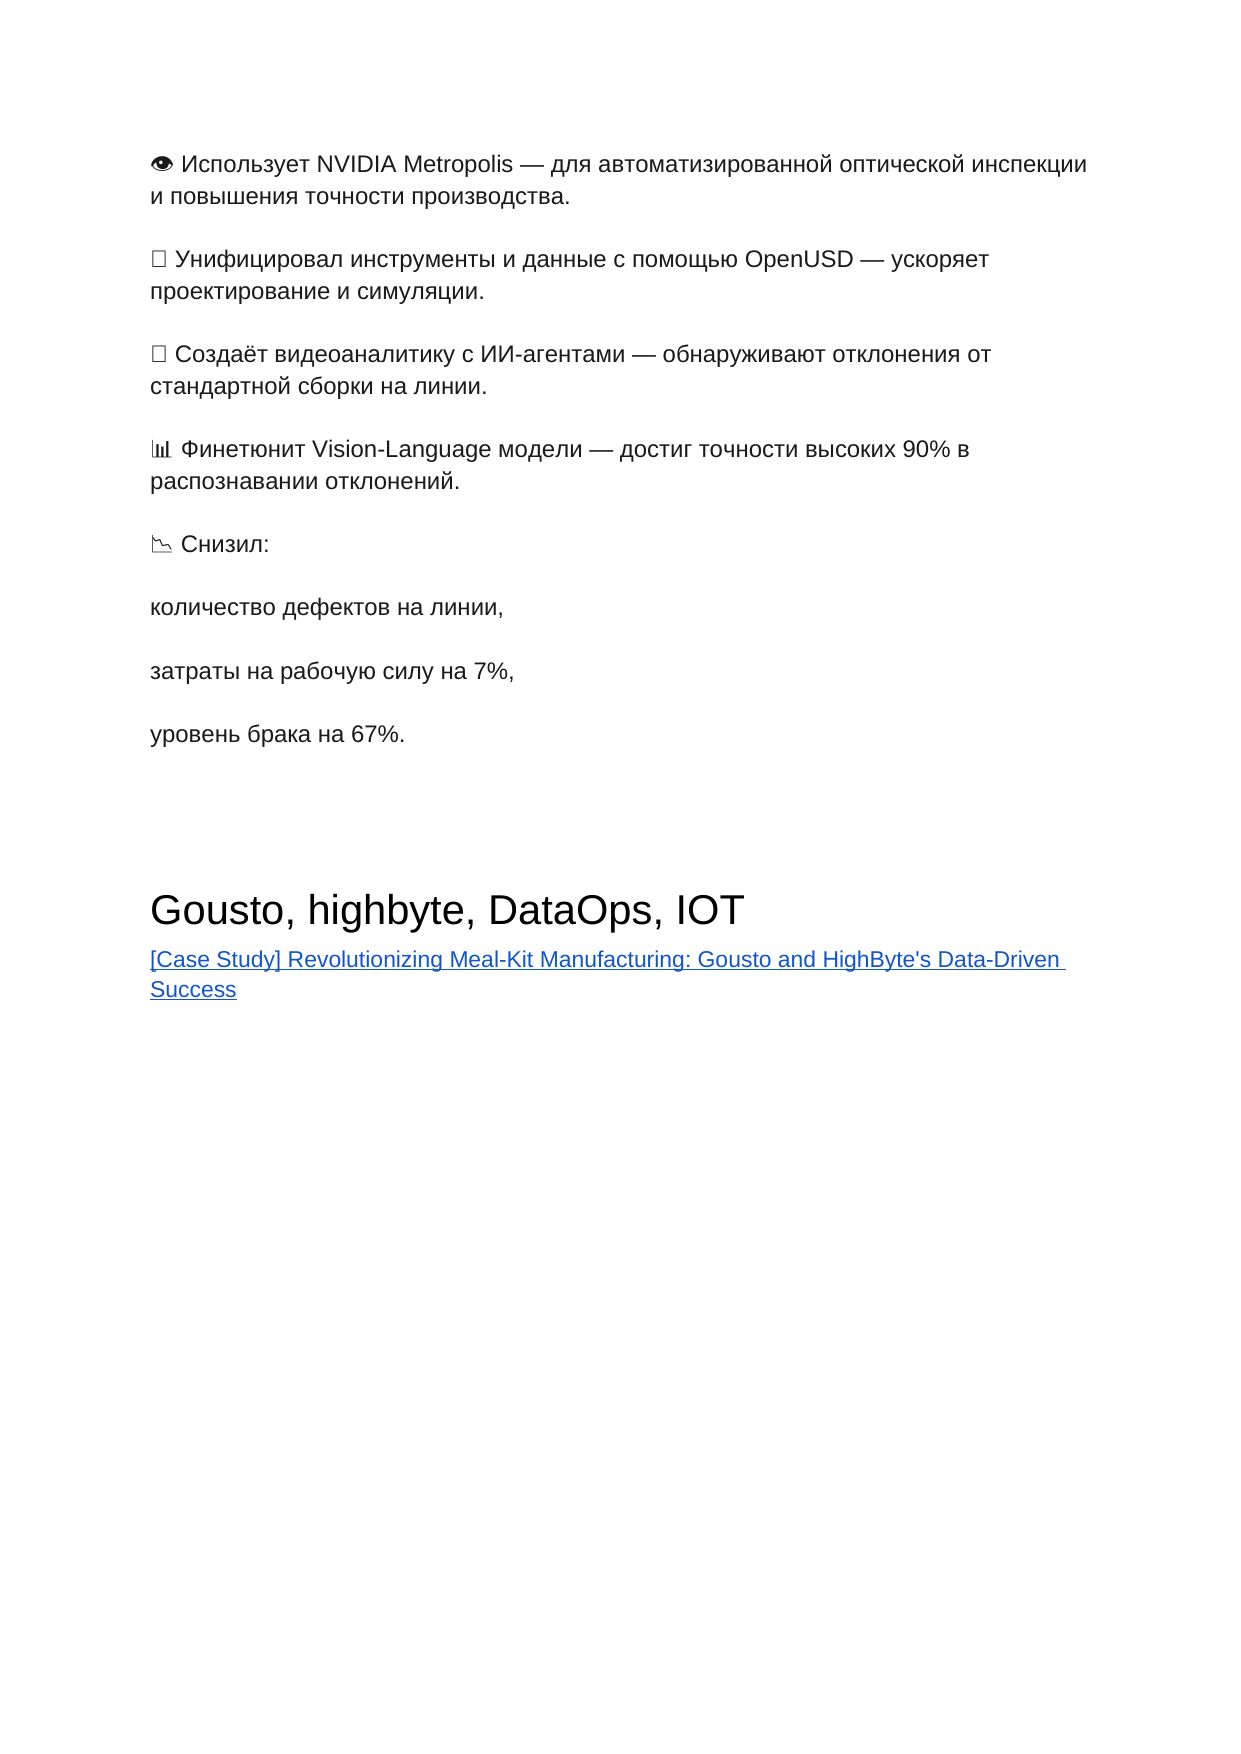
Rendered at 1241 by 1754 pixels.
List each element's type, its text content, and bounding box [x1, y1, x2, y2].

text 🔄 Унифицировал инструменты и данные с помощью OpenUSD — ускоряет проектирование и симуляции. [150, 245, 1090, 304]
text 🎥 Создаёт видеоаналитику с ИИ-агентами — обнаруживают отклонения от стандартной сборки на линии. [150, 340, 1090, 399]
text 📊 Финетюнит Vision-Language модели — достиг точности высоких 90% в распознавании отклонений. [150, 435, 1090, 494]
text 👁 Использует NVIDIA Metropolis — для автоматизированной оптической инспекции и повышения точности производства. [150, 150, 1090, 209]
text [Case Study] Revolutionizing Meal-Kit Manufacturing: Gousto and HighByte's Data-Driven Success [150, 946, 1090, 1002]
text затраты на рабочую силу на 7%, [150, 657, 1090, 684]
text уровень брака на 67%. [150, 720, 1090, 748]
text количество дефектов на линии, [150, 593, 1090, 621]
subtitle Gousto, highbyte, DataOps, IOT [150, 885, 1090, 933]
text 📉 Снизил: [150, 530, 1090, 558]
